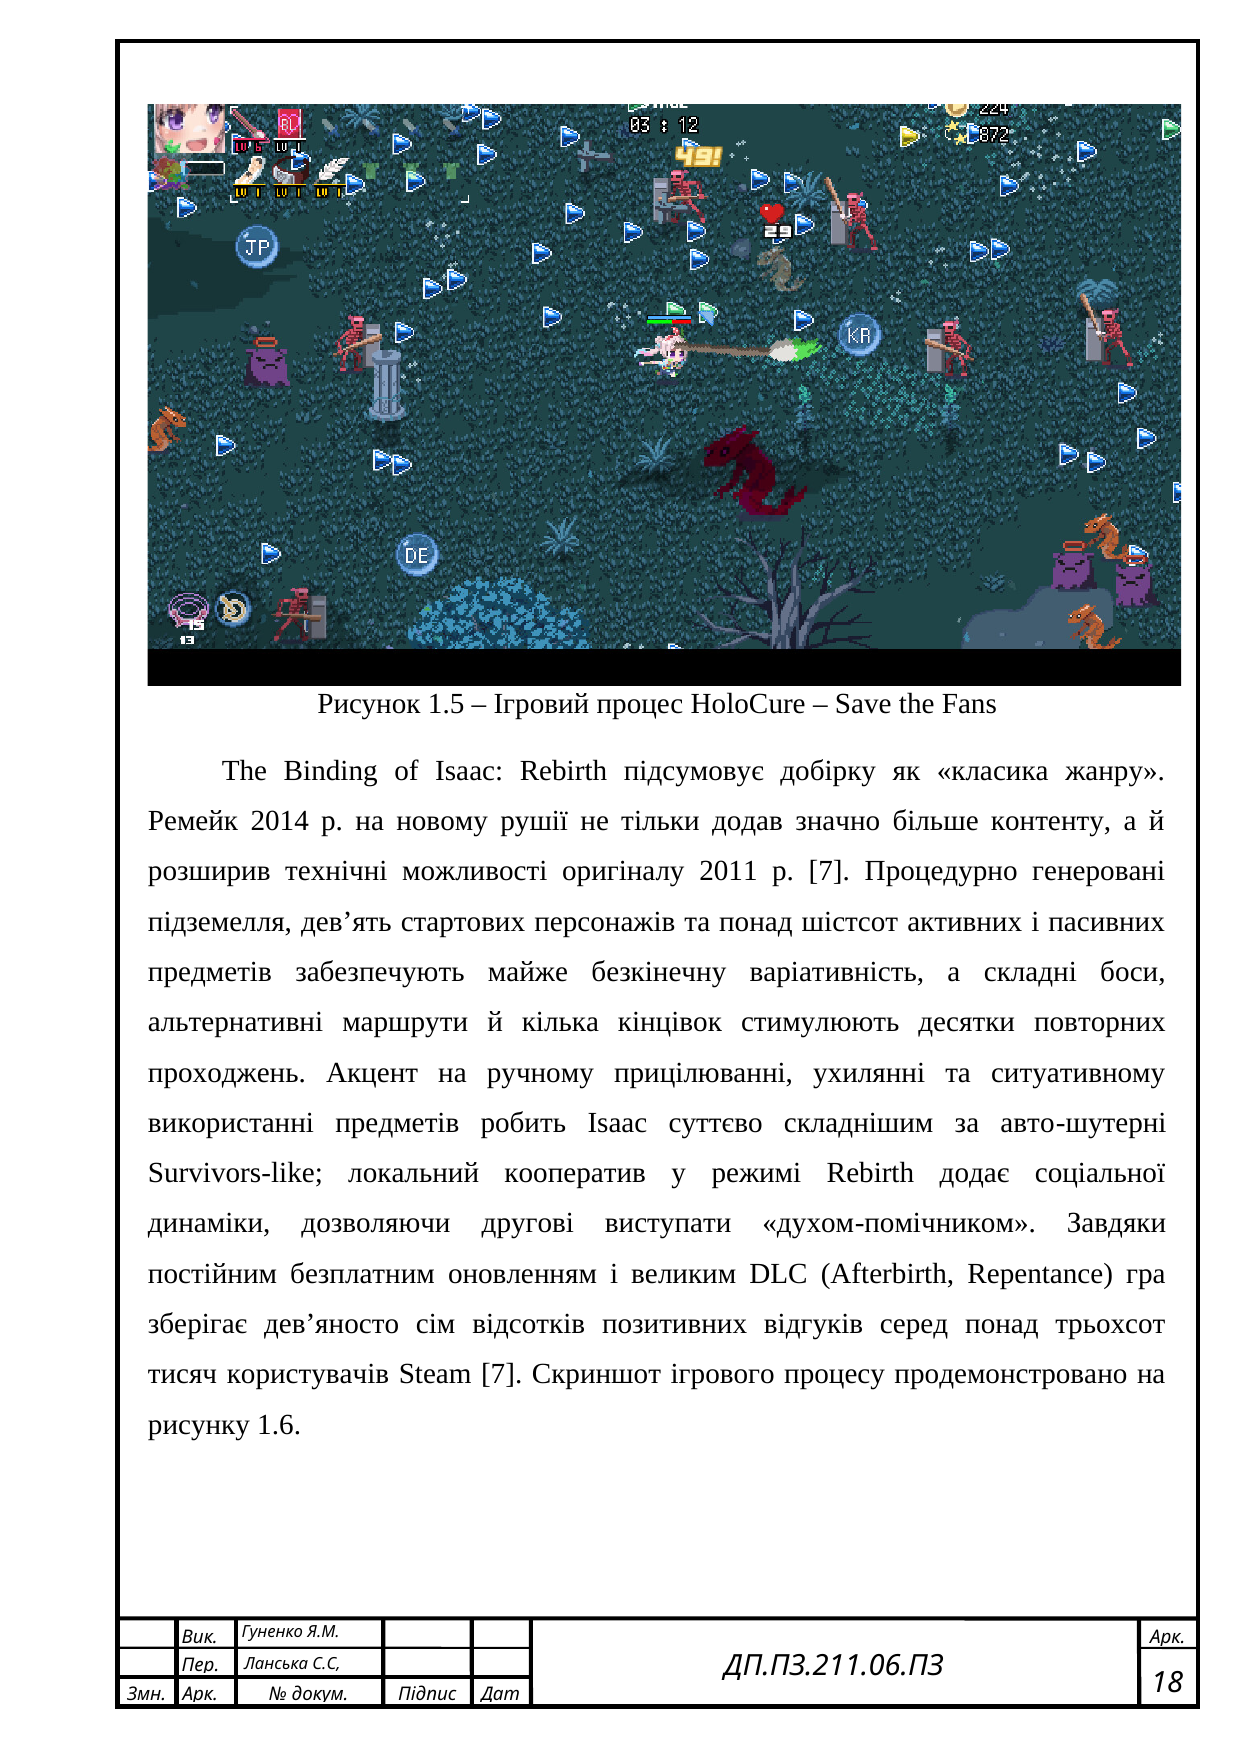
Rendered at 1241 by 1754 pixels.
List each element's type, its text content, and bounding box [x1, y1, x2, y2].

picture [147, 104, 1182, 686]
text The Binding of Isaac: Rebirth підсумовує добірку як «класика жанру». Ремейк 2014 р. на новому рушії не тільки додав значно більше контенту, а й розширив технічні можливості оригіналу 2011 р. [7]. Процедурно генеровані підземелля, дев’ять стартових персонажів та понад шістсот активних і пасивних предметів забезпечують майже безкінечну варіативність, а складні боси, альтернативні маршрути й кілька кінцівок стимулюють десятки повторних проходжень. Акцент на ручному прицілюванні, ухилянні та ситуативному використанні предметів робить Isaac суттєво складнішим за автo‑шутерні Survivors‑like; локальний кооператив у режимі Rebirth додає соціальної динаміки, дозволяючи другові виступати «духом‑помічником». Завдяки постійним безплатним оновленням і великим DLC (Afterbirth, Repentance) гра зберігає дев’яносто сім відсотків позитивних відгуків серед понад трьохсот тисяч користувачів Steam [7]. Скриншот ігрового процесу продемонстровано на рисунку 1.6. [148, 753, 1166, 1440]
text Рисунок 1.5 – Ігровий процес HoloCure – Save the Fans [148, 686, 1166, 719]
